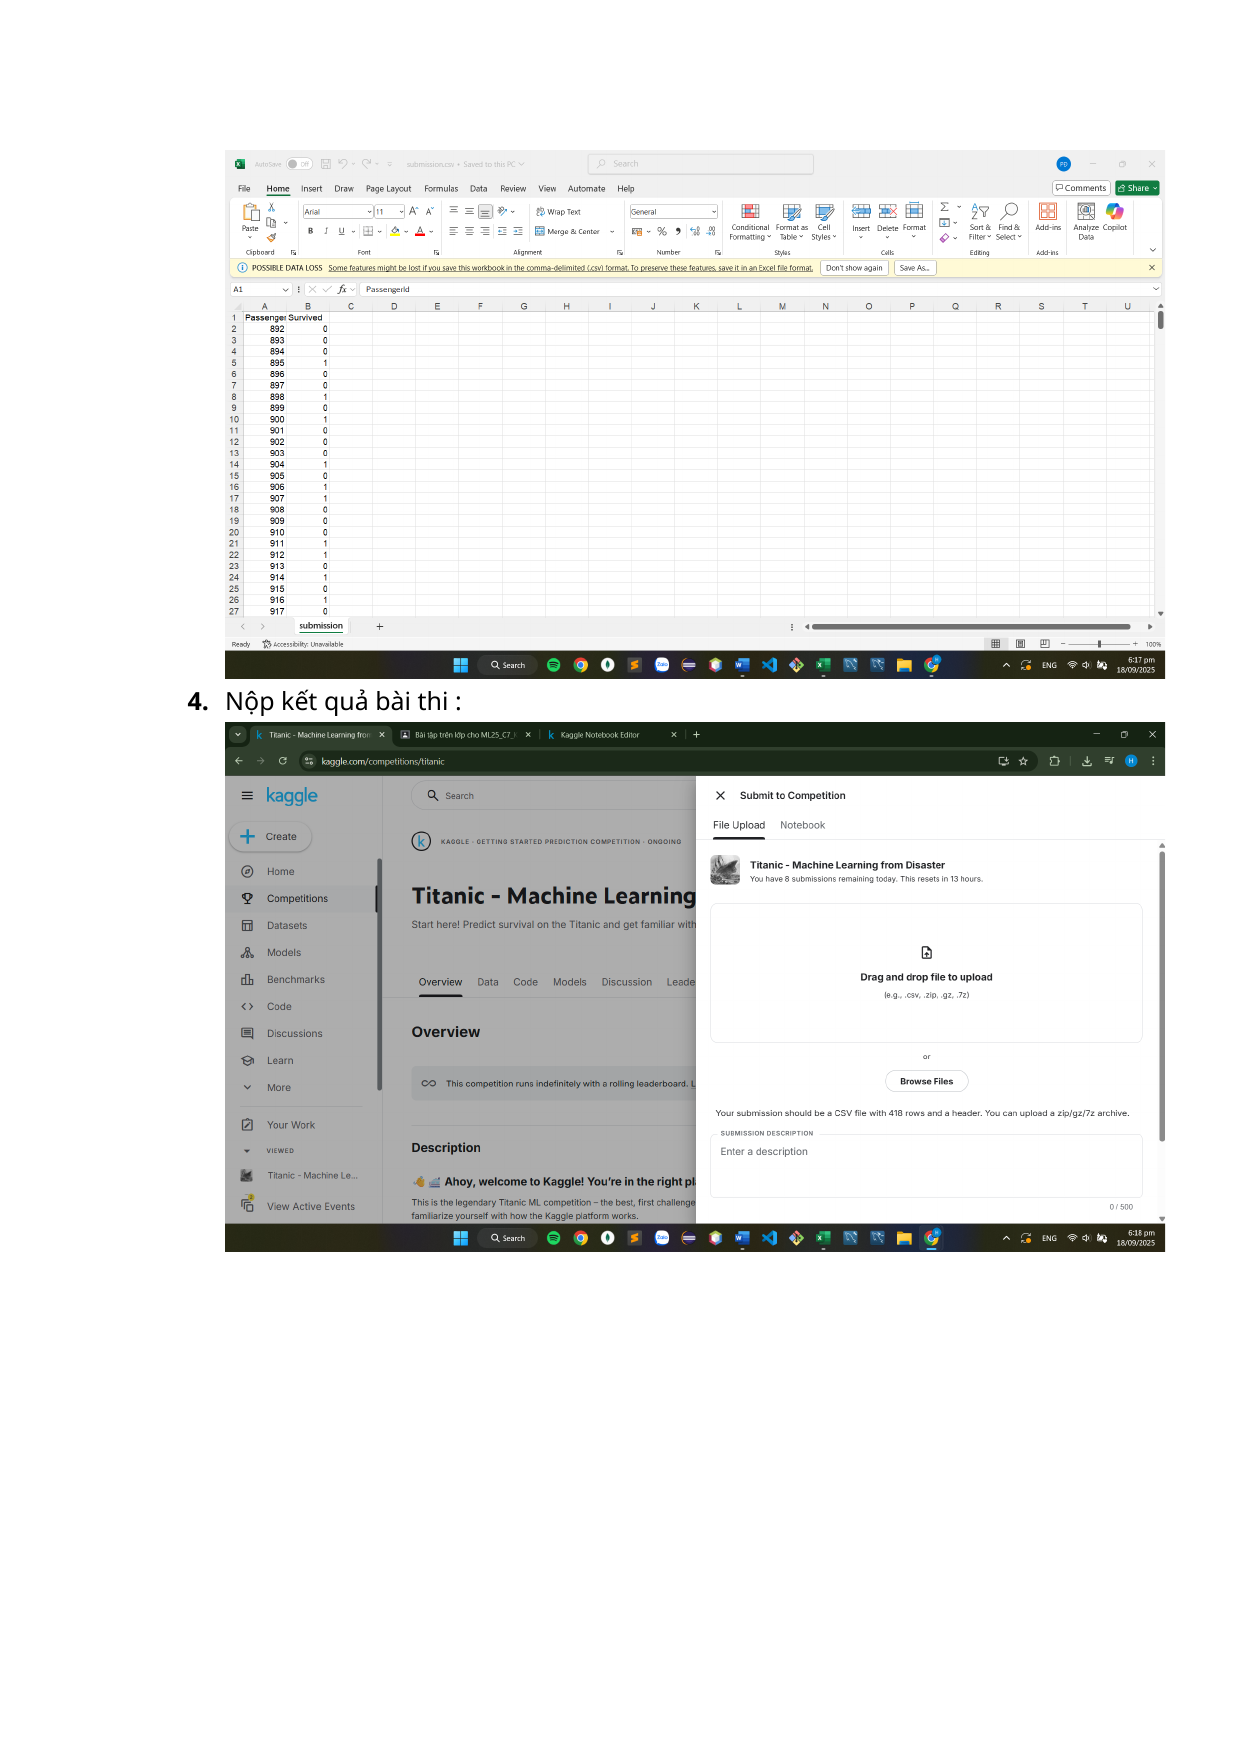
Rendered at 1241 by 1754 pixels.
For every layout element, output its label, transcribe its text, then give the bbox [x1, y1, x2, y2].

picture [225, 150, 1166, 679]
list Nộp kết quả bài thi : [187, 684, 1090, 718]
picture [225, 722, 1166, 1252]
